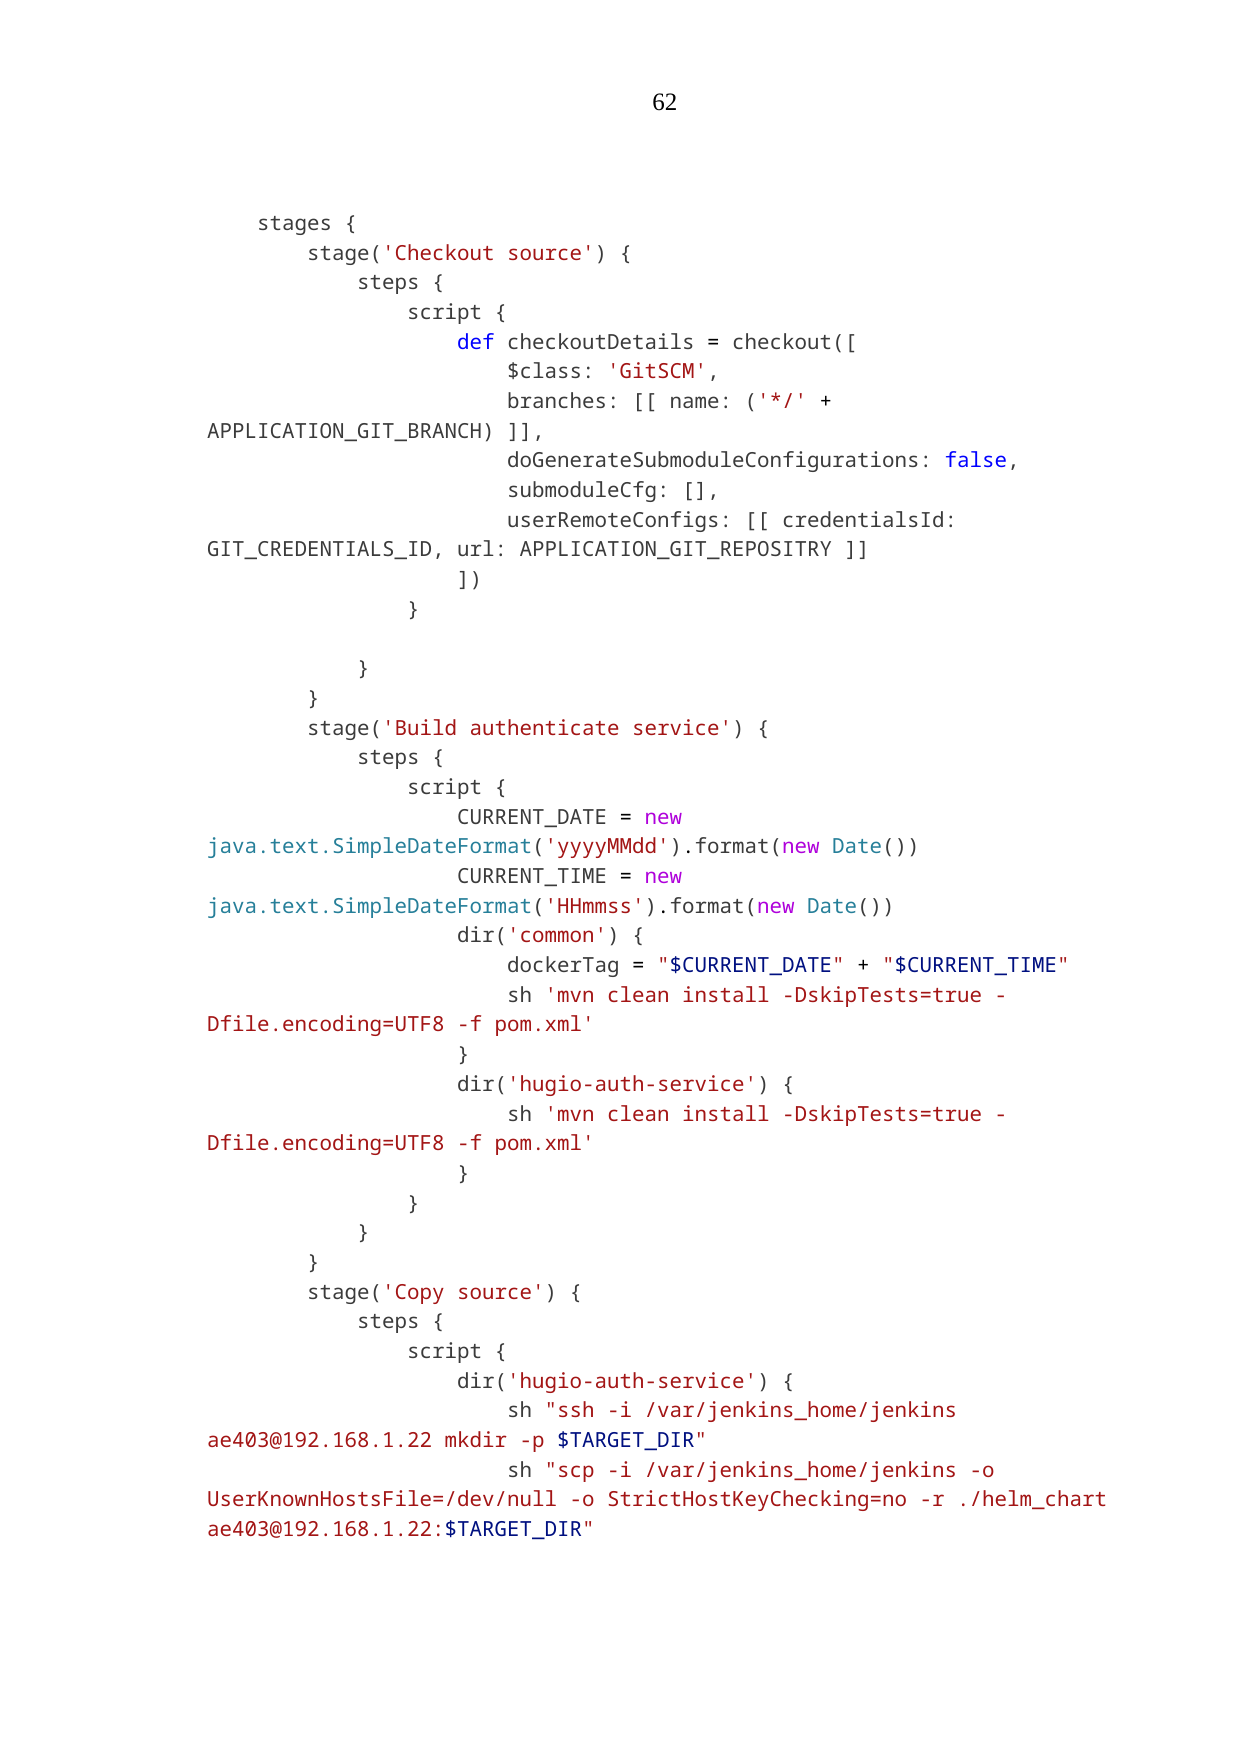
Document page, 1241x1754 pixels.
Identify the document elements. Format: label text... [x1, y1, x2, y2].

text } [207, 1157, 1122, 1186]
text } [207, 1186, 1122, 1216]
text stage('Copy source') { [207, 1276, 1122, 1305]
text dockerTag = "$CURRENT_DATE" + "$CURRENT_TIME" [207, 949, 1122, 979]
text } [207, 593, 1122, 622]
text dir('common') { [207, 919, 1122, 949]
text dir('hugio-auth-service') { [207, 1068, 1122, 1097]
text ]) [207, 563, 1122, 593]
text def checkoutDetails = checkout([ [207, 326, 1122, 355]
text script { [207, 296, 1122, 326]
text } [207, 682, 1122, 711]
text CURRENT_DATE = new java.text.SimpleDateFormat('yyyyMMdd').format(new Date()) [207, 801, 1122, 860]
text script { [207, 771, 1122, 801]
text CURRENT_TIME = new java.text.SimpleDateFormat('HHmmss').format(new Date()) [207, 860, 1122, 919]
text $class: 'GitSCM', [207, 355, 1122, 385]
text stage('Build authenticate service') { [207, 711, 1122, 741]
text steps { [207, 1305, 1122, 1335]
text stage('Checkout source') { [207, 236, 1122, 266]
text submoduleCfg: [], [207, 474, 1122, 504]
text dir('hugio-auth-service') { [207, 1364, 1122, 1394]
text } [207, 1246, 1122, 1276]
text } [207, 1038, 1122, 1068]
text } [207, 652, 1122, 682]
text sh "ssh -i /var/jenkins_home/jenkins ae403@192.168.1.22 mkdir -p $TARGET_DIR" [207, 1394, 1122, 1454]
text doGenerateSubmoduleConfigurations: false, [207, 444, 1122, 474]
text userRemoteConfigs: [[ credentialsId: GIT_CREDENTIALS_ID, url: APPLICATION_GIT_REPOSITRY ]] [207, 504, 1122, 563]
text script { [207, 1335, 1122, 1364]
text steps { [207, 266, 1122, 296]
text steps { [207, 741, 1122, 771]
text sh 'mvn clean install -DskipTests=true -Dfile.encoding=UTF8 -f pom.xml' [207, 1097, 1122, 1157]
text sh 'mvn clean install -DskipTests=true -Dfile.encoding=UTF8 -f pom.xml' [207, 979, 1122, 1038]
text } [207, 1216, 1122, 1246]
text stages { [207, 207, 1122, 236]
text branches: [[ name: ('*/' + APPLICATION_GIT_BRANCH) ]], [207, 385, 1122, 444]
text sh "scp -i /var/jenkins_home/jenkins -o UserKnownHostsFile=/dev/null -o StrictHostKeyChecking=no -r ./helm_chart ae403@192.168.1.22:$TARGET_DIR" [207, 1454, 1122, 1543]
